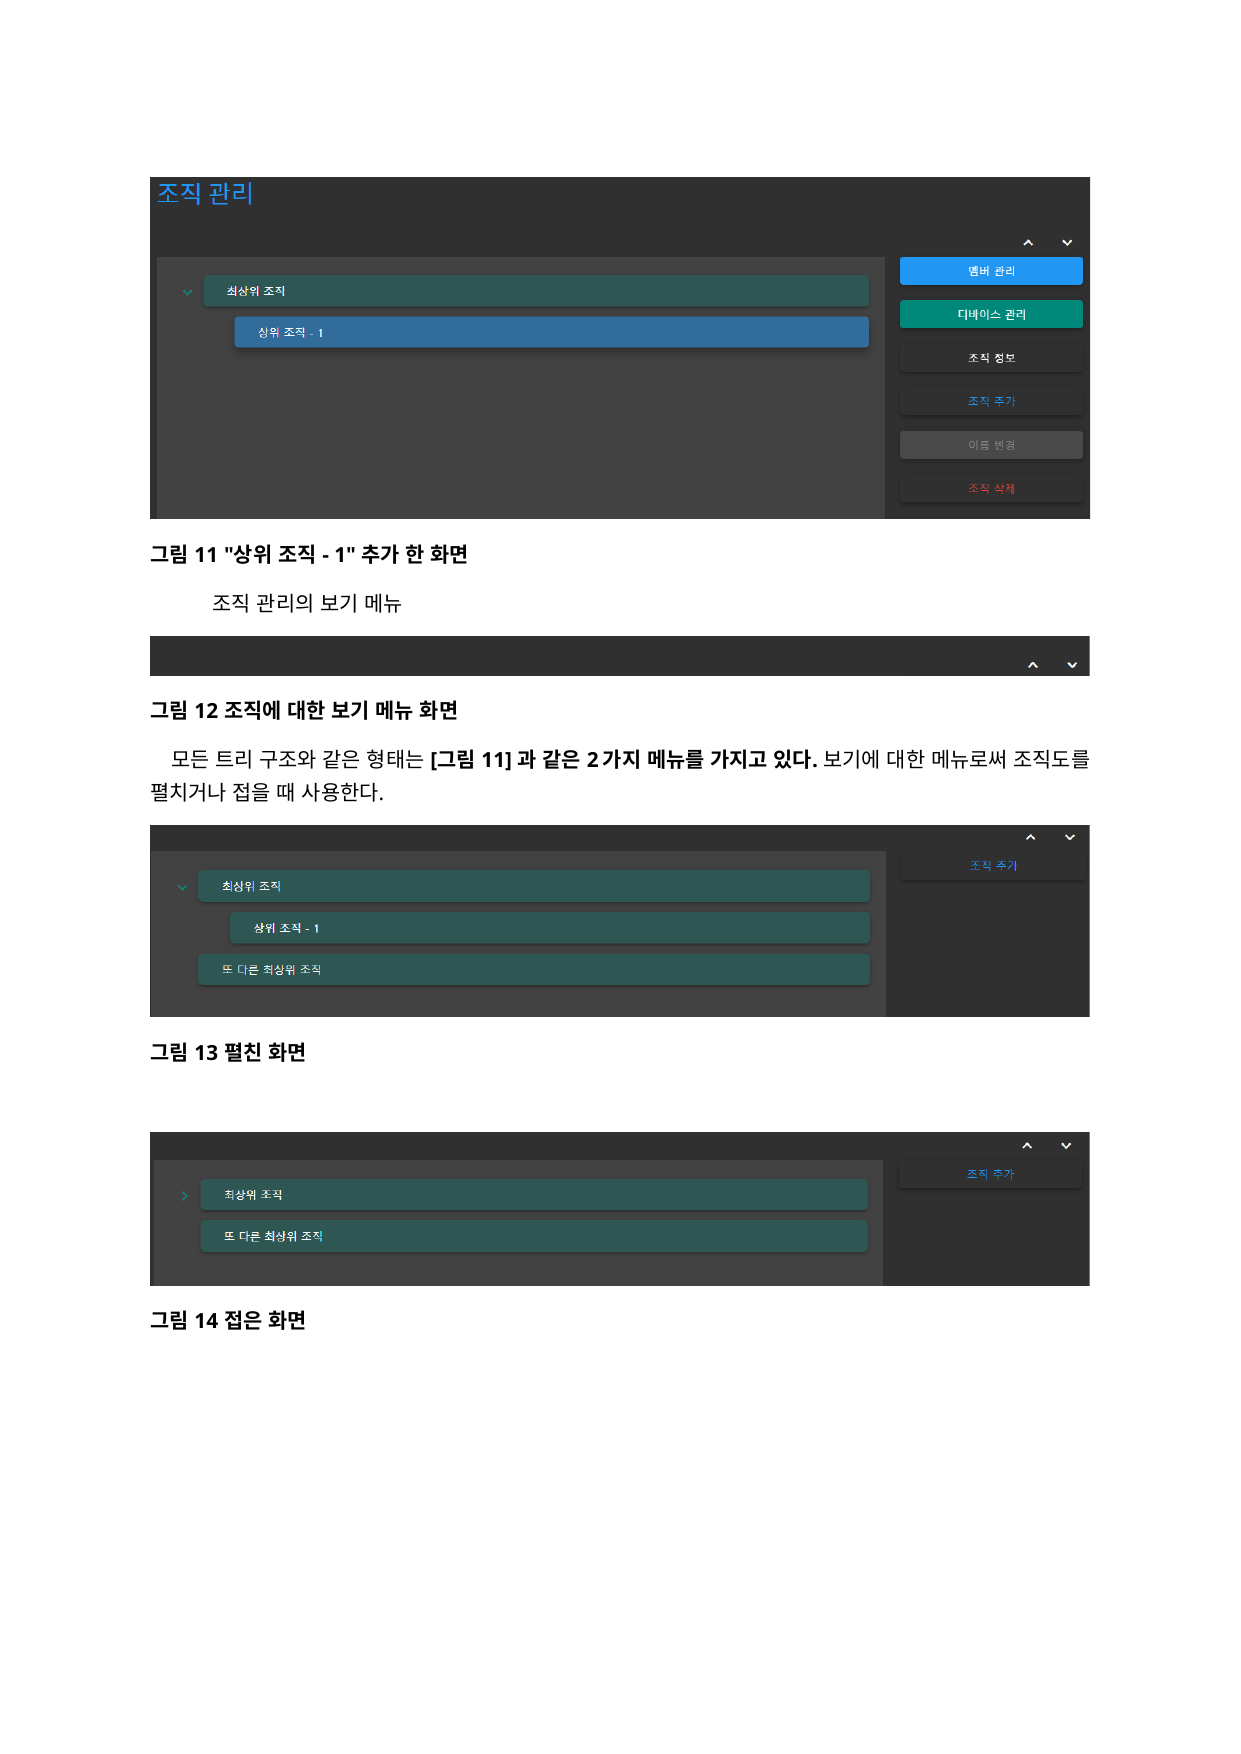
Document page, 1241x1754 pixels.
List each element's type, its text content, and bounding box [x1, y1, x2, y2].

text 그림 14 접은 화면 [150, 1304, 1090, 1335]
picture [150, 636, 1090, 676]
subtitle 조직 관리의 보기 메뉴 [212, 587, 1090, 617]
text 그림 11 "상위 조직 - 1" 추가 한 화면 [150, 538, 1090, 568]
text 그림 12 조직에 대한 보기 메뉴 화면 [150, 694, 1090, 724]
text 모든 트리 구조와 같은 형태는 [그림 11] 과 같은 2가지 메뉴를 가지고 있다. 보기에 대한 메뉴로써 조직도를 펼치거나 접을 때 사용한다. [150, 743, 1090, 806]
picture [150, 825, 1090, 1017]
picture [150, 1132, 1090, 1286]
text 그림 13 펼친 화면 [150, 1036, 1090, 1066]
picture [150, 177, 1091, 519]
